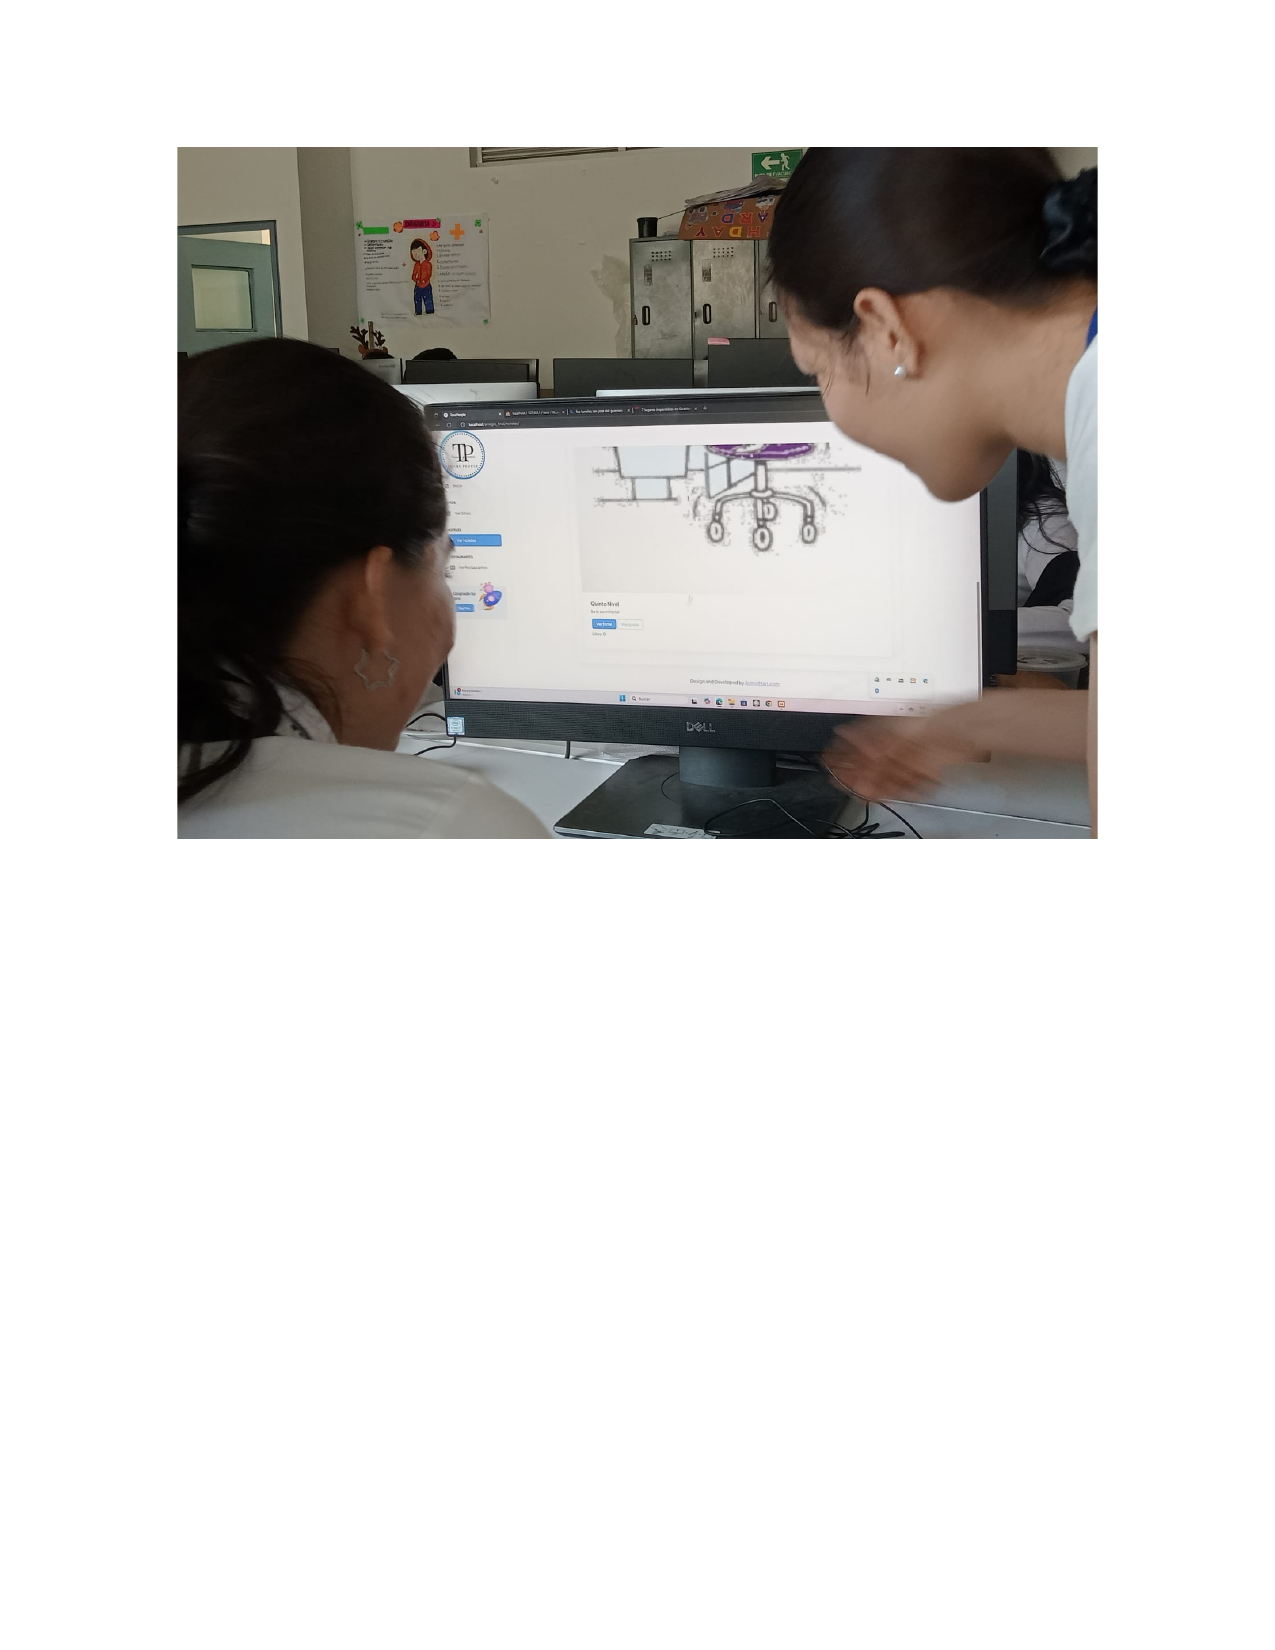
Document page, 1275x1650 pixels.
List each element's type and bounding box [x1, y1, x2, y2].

picture [177, 147, 1098, 839]
